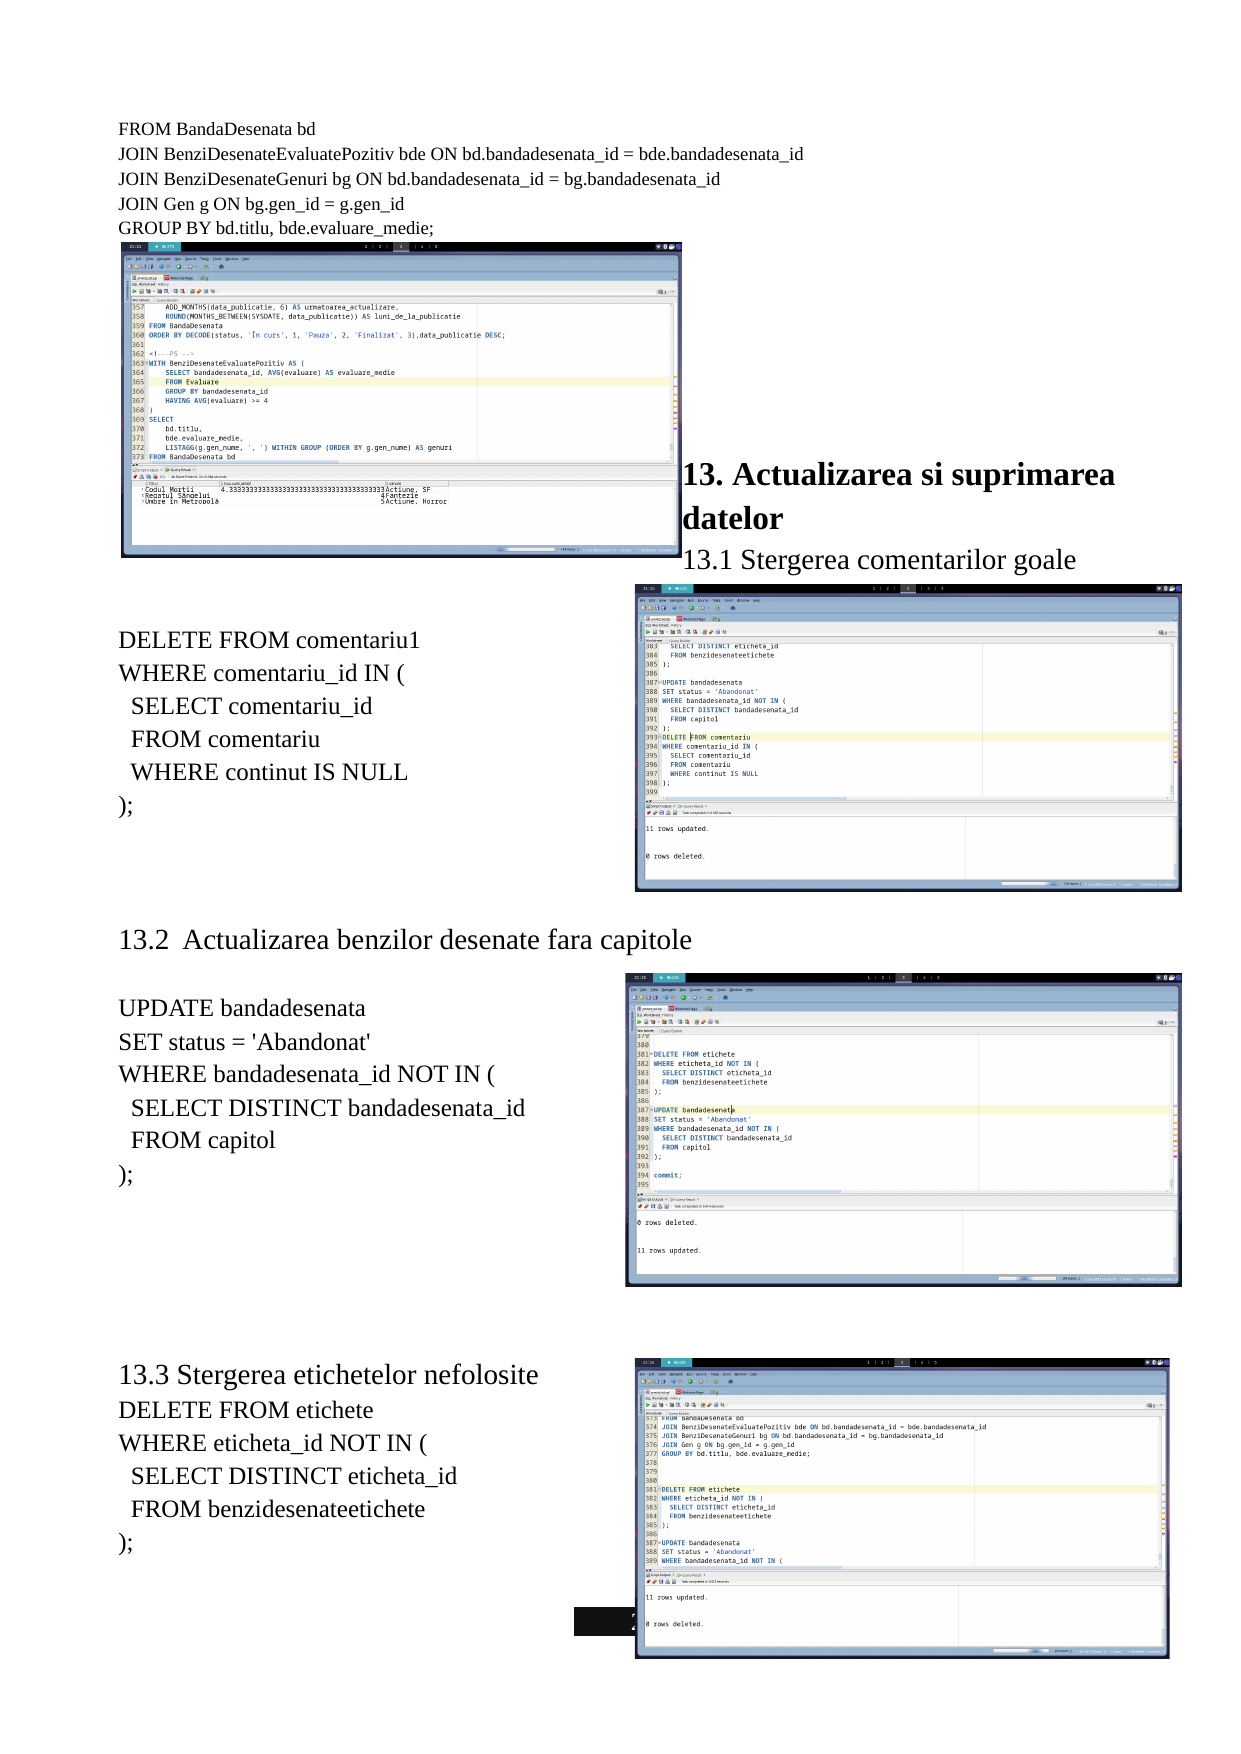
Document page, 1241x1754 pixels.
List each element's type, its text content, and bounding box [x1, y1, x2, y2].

text ); [118, 1527, 634, 1556]
text FROM comentariu [118, 724, 634, 753]
picture [634, 584, 1182, 892]
text 13. Actualizarea si suprimarea datelor [682, 454, 1122, 536]
text JOIN BenziDesenateGenuri bg ON bd.bandadesenata_id = bg.bandadesenata_id [118, 168, 1122, 189]
text SELECT comentariu_id [118, 691, 634, 719]
picture [121, 242, 682, 558]
text WHERE bandadesenata_id NOT IN ( [118, 1059, 625, 1088]
text WHERE continut IS NULL [118, 757, 634, 786]
text UPDATE bandadesenata [118, 993, 625, 1022]
picture [634, 1358, 1170, 1659]
text ); [118, 1159, 625, 1187]
text GROUP BY bd.titlu, bde.evaluare_medie; [118, 217, 1122, 239]
text 13.3 Stergerea etichetelor nefolosite [118, 1357, 1122, 1390]
text WHERE eticheta_id NOT IN ( [118, 1428, 634, 1457]
text DELETE FROM etichete [118, 1395, 634, 1424]
text JOIN BenziDesenateEvaluatePozitiv bde ON bd.bandadesenata_id = bde.bandadesenata_id [118, 143, 1122, 164]
text 13.1 Stergerea comentarilor goale [118, 542, 1122, 576]
text WHERE comentariu_id IN ( [118, 658, 634, 687]
text FROM capitol [118, 1126, 625, 1154]
text DELETE FROM comentariu1 [118, 625, 634, 653]
text SELECT DISTINCT eticheta_id [118, 1461, 634, 1490]
picture [625, 973, 1182, 1287]
text SELECT DISTINCT bandadesenata_id [118, 1093, 625, 1121]
text FROM BandaDesenata bd [118, 118, 1122, 140]
text FROM benzidesenateetichete [118, 1494, 634, 1523]
text SET status = 'Abandonat' [118, 1027, 625, 1055]
text JOIN Gen g ON bg.gen_id = g.gen_id [118, 192, 1122, 214]
text 13.2 Actualizarea benzilor desenate fara capitole [118, 922, 1122, 956]
text ); [118, 790, 634, 819]
